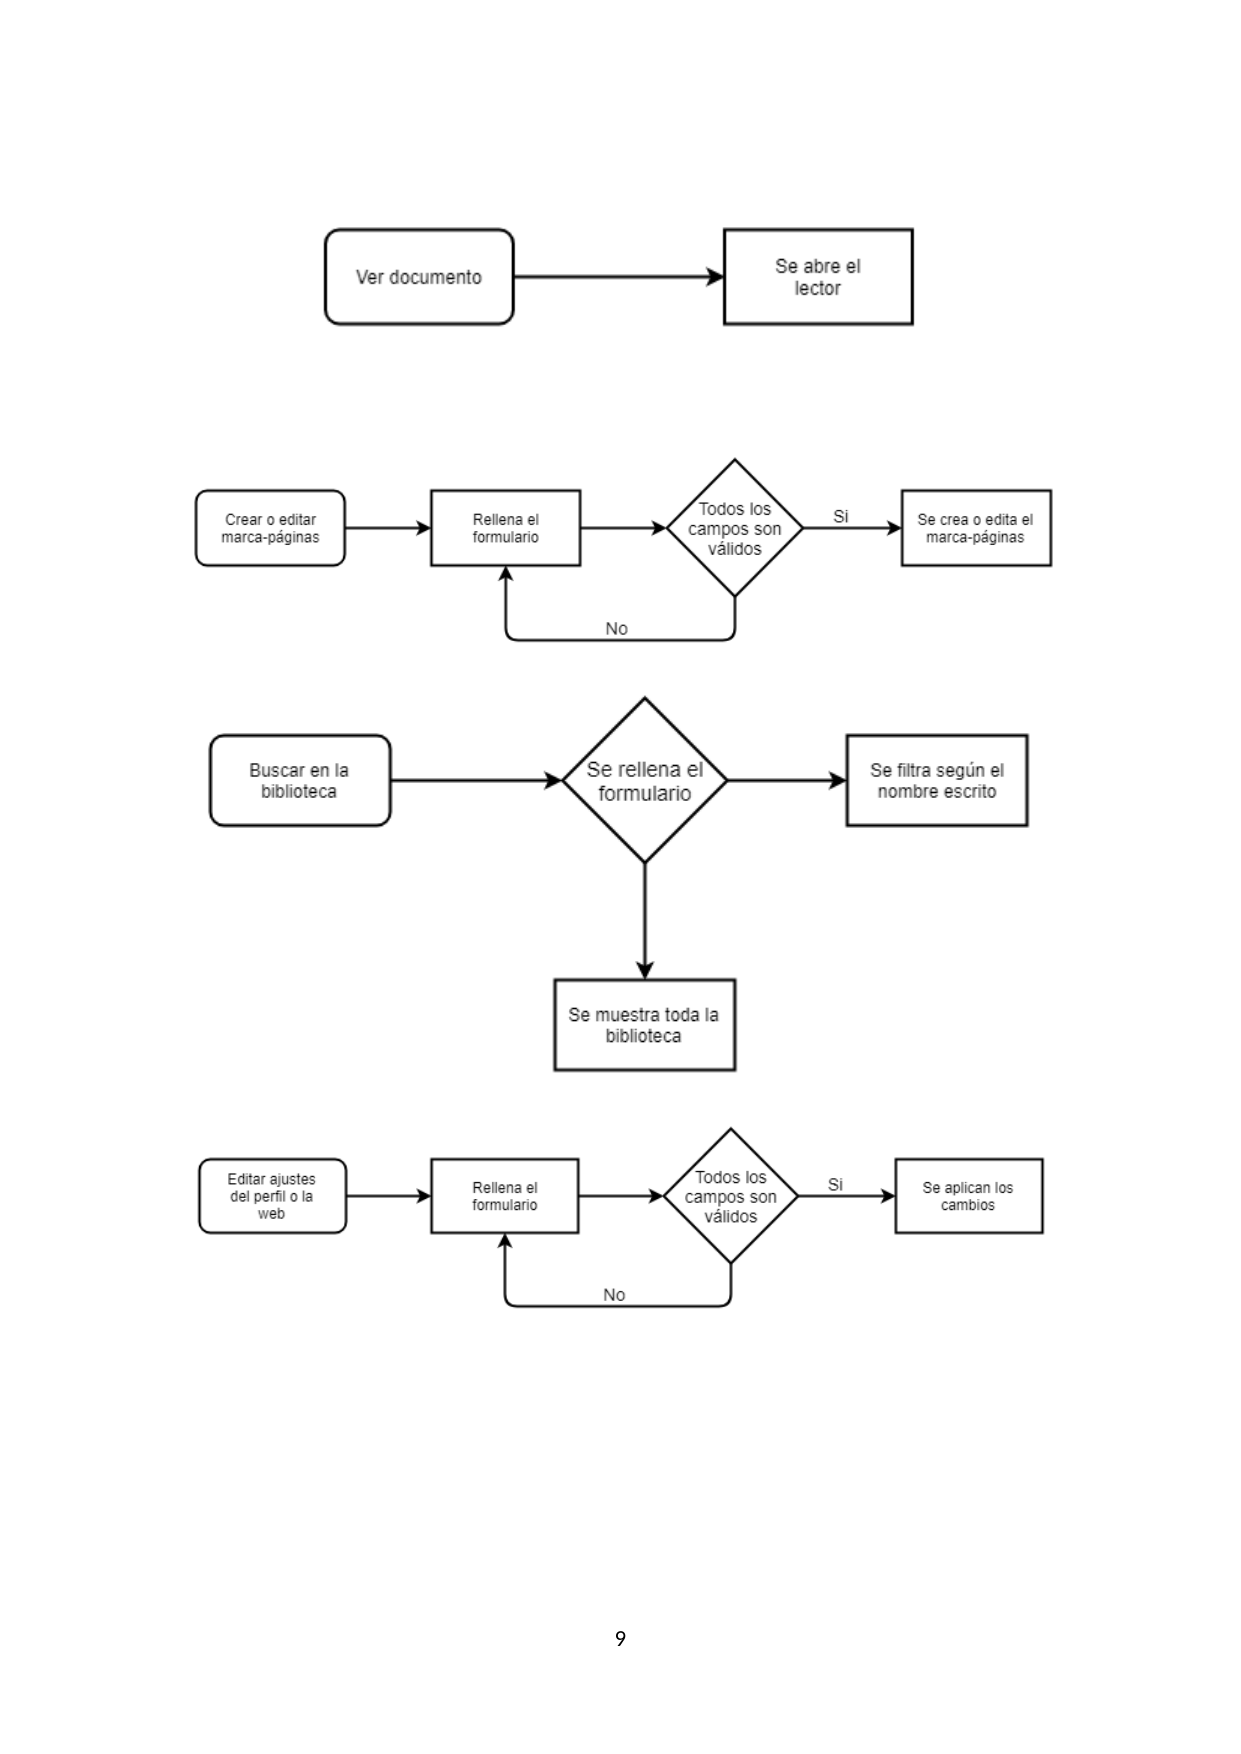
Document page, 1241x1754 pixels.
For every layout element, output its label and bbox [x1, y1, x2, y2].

picture [177, 449, 1063, 651]
picture [307, 190, 933, 347]
picture [177, 666, 1063, 1095]
picture [177, 1111, 1063, 1323]
